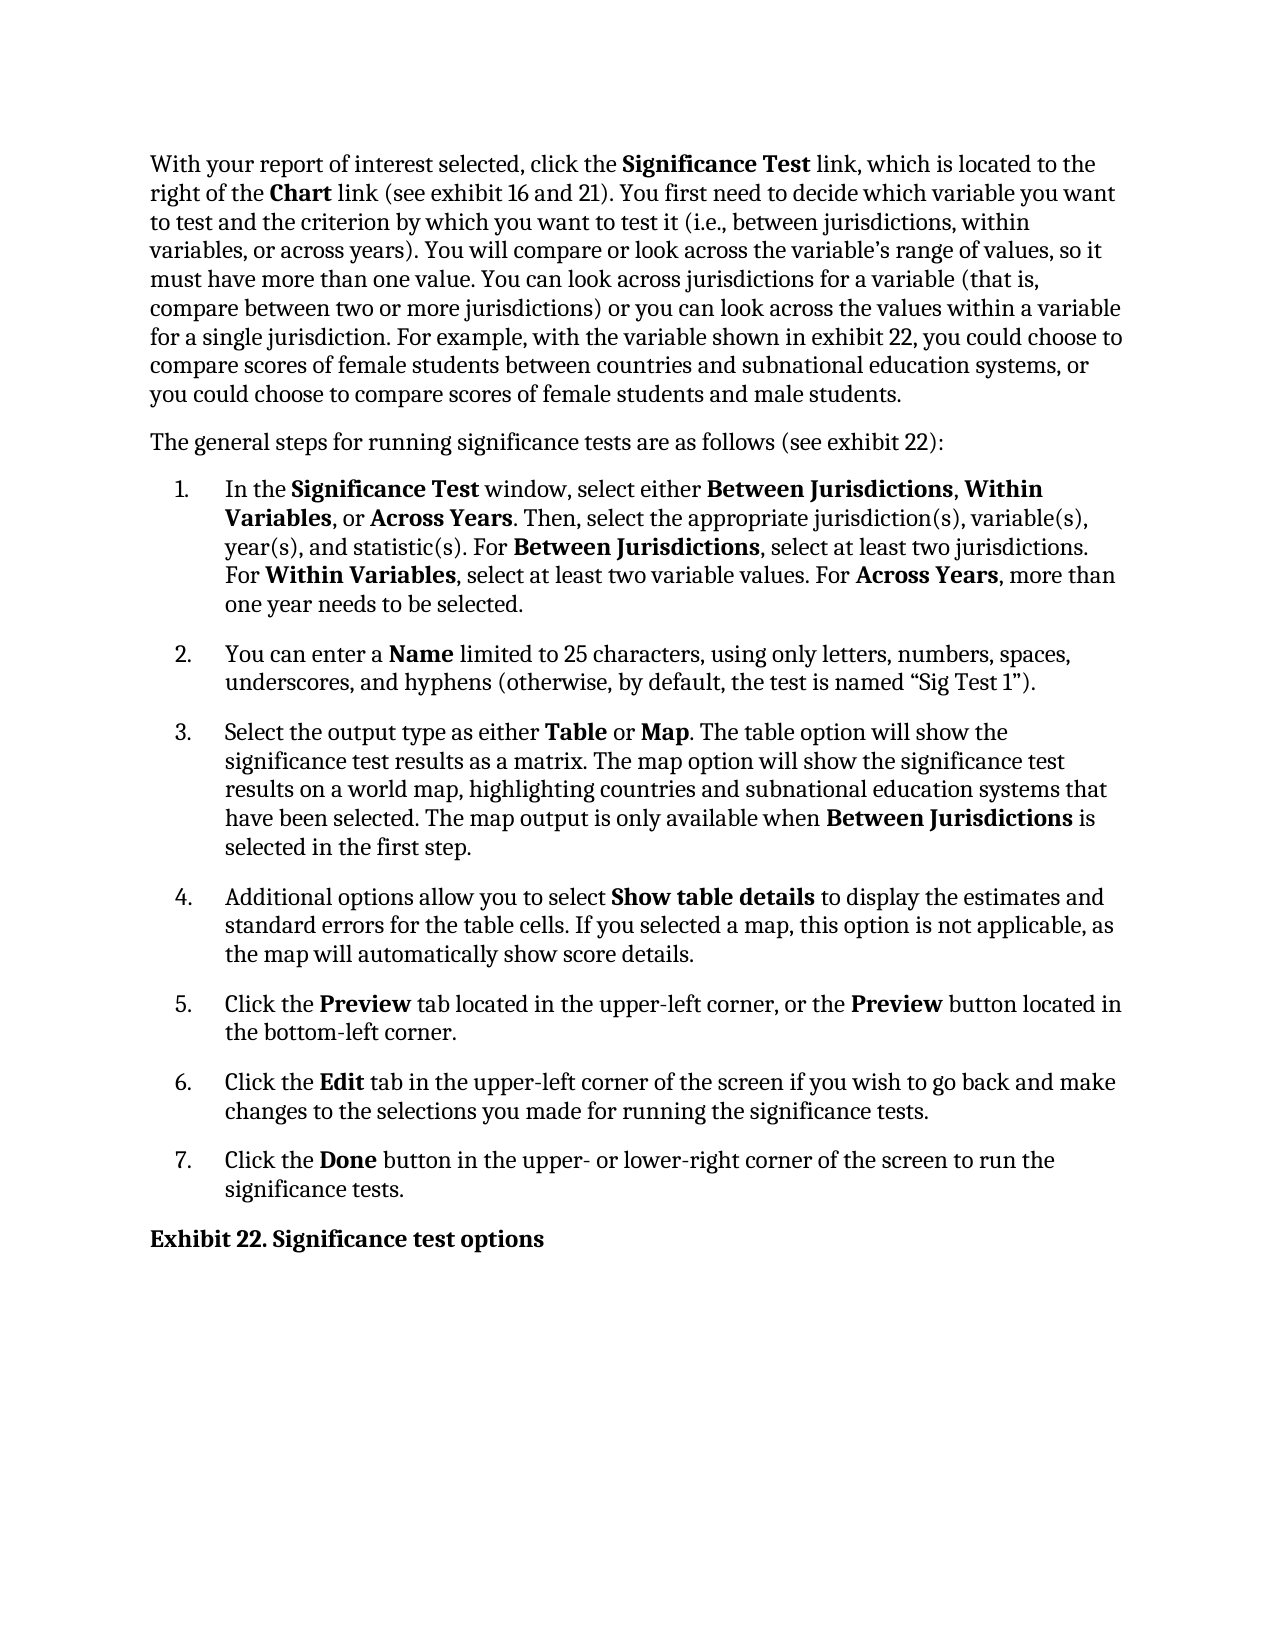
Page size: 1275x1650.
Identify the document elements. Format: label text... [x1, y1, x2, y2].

list Click the Preview tab located in the upper-left corner, or the Preview button located in the bottom-left corner. [175, 989, 1125, 1047]
text The general steps for running significance tests are as follows (see exhibit 22): [150, 427, 1125, 456]
list In the Significance Test window, select either Between Jurisdictions, Within Variables, or Across Years. Then, select the appropriate jurisdiction(s), variable(s), year(s), and statistic(s). For Between Jurisdictions, select at least two jurisdictions. For Within Variables, select at least two variable values. For Across Years, more than one year needs to be selected. [175, 475, 1125, 619]
list Click the Done button in the upper- or lower-right corner of the screen to run the significance tests. [175, 1146, 1125, 1204]
list Additional options allow you to select Show table details to display the estimates and standard errors for the table cells. If you selected a map, this option is not applicable, as the map will automatically show score details. [175, 882, 1125, 969]
text Exhibit 22. Significance test options [150, 1224, 1125, 1253]
list Select the output type as either Table or Map. The table option will show the significance test results as a matrix. The map option will show the significance test results on a world map, highlighting countries and subnational education systems that have been selected. The map output is only available when Between Jurisdictions is selected in the first step. [175, 718, 1125, 862]
text With your report of interest selected, click the Significance Test link, which is located to the right of the Chart link (see exhibit 16 and 21). You first need to decide which variable you want to test and the criterion by which you want to test it (i.e., between jurisdictions, within variables, or across years). You will compare or look across the variable’s range of values, so it must have more than one value. You can look across jurisdictions for a variable (that is, compare between two or more jurisdictions) or you can look across the values within a variable for a single jurisdiction. For example, with the variable shown in exhibit 22, you could choose to compare scores of female students between countries and subnational education systems, or you could choose to compare scores of female students and male students. [150, 150, 1125, 409]
list You can enter a Name limited to 25 characters, using only letters, numbers, spaces, underscores, and hyphens (otherwise, by default, the test is named “Sig Test 1”). [175, 639, 1125, 697]
list Click the Edit tab in the upper-left corner of the screen if you wish to go back and make changes to the selections you made for running the significance tests. [175, 1068, 1125, 1125]
